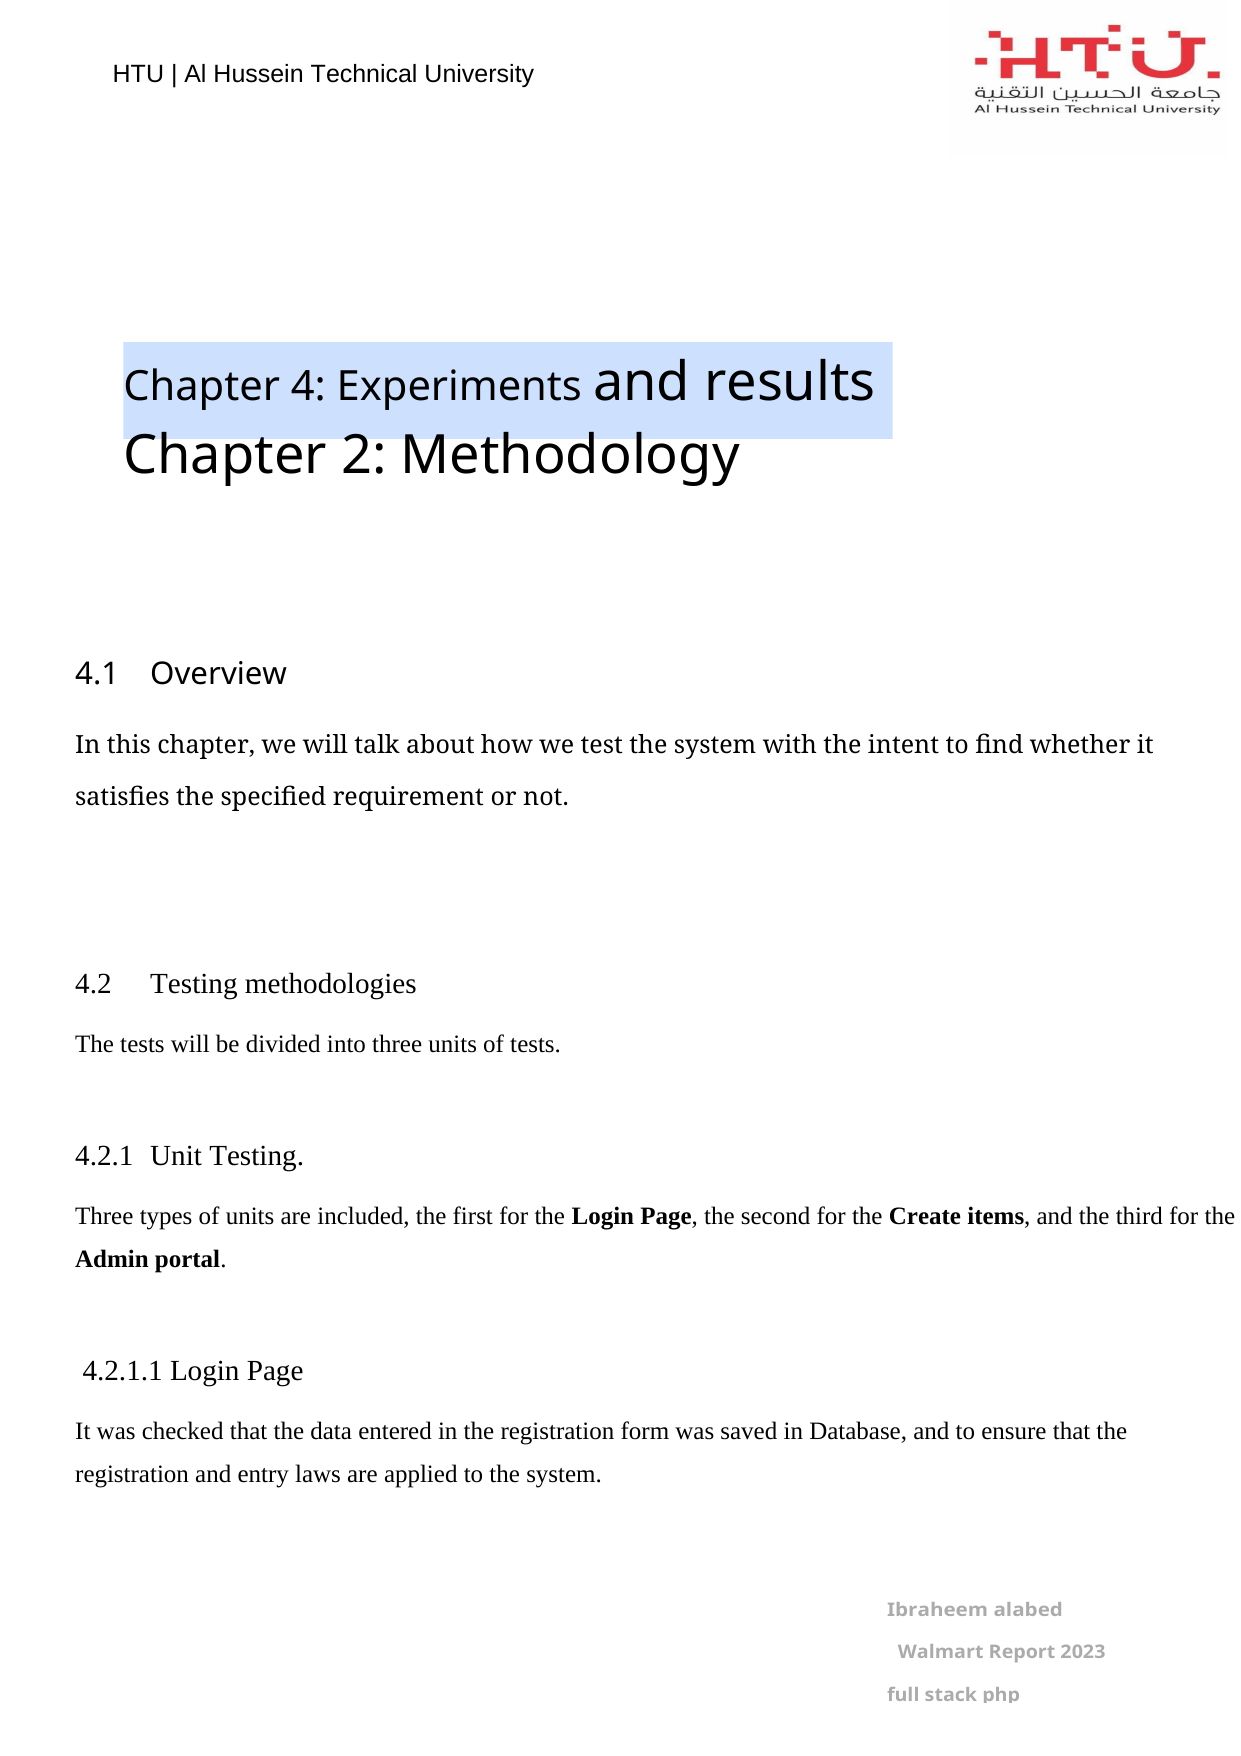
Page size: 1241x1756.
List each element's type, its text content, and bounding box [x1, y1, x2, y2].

subtitle 4.1 Overview [75, 651, 1240, 693]
subtitle 4.2 Testing methodologies [75, 967, 1240, 1000]
text Three types of units are included, the first for the Login Page, the second for the Create items, and the third for the Admin portal. [75, 1201, 1240, 1273]
text In this chapter, we will talk about how we test the system with the intent to find whether it satisfies the specified requirement or not. [75, 727, 1240, 812]
picture [948, 0, 1228, 157]
text It was checked that the data entered in the registration form was saved in Database, and to ensure that the registration and entry laws are applied to the system. [75, 1416, 1240, 1488]
subtitle 4.2.1 Unit Testing. [75, 1138, 1240, 1172]
subtitle 4.2.1.1 Login Page [75, 1353, 1240, 1386]
text The tests will be divided into three units of tests. [75, 1029, 1240, 1058]
